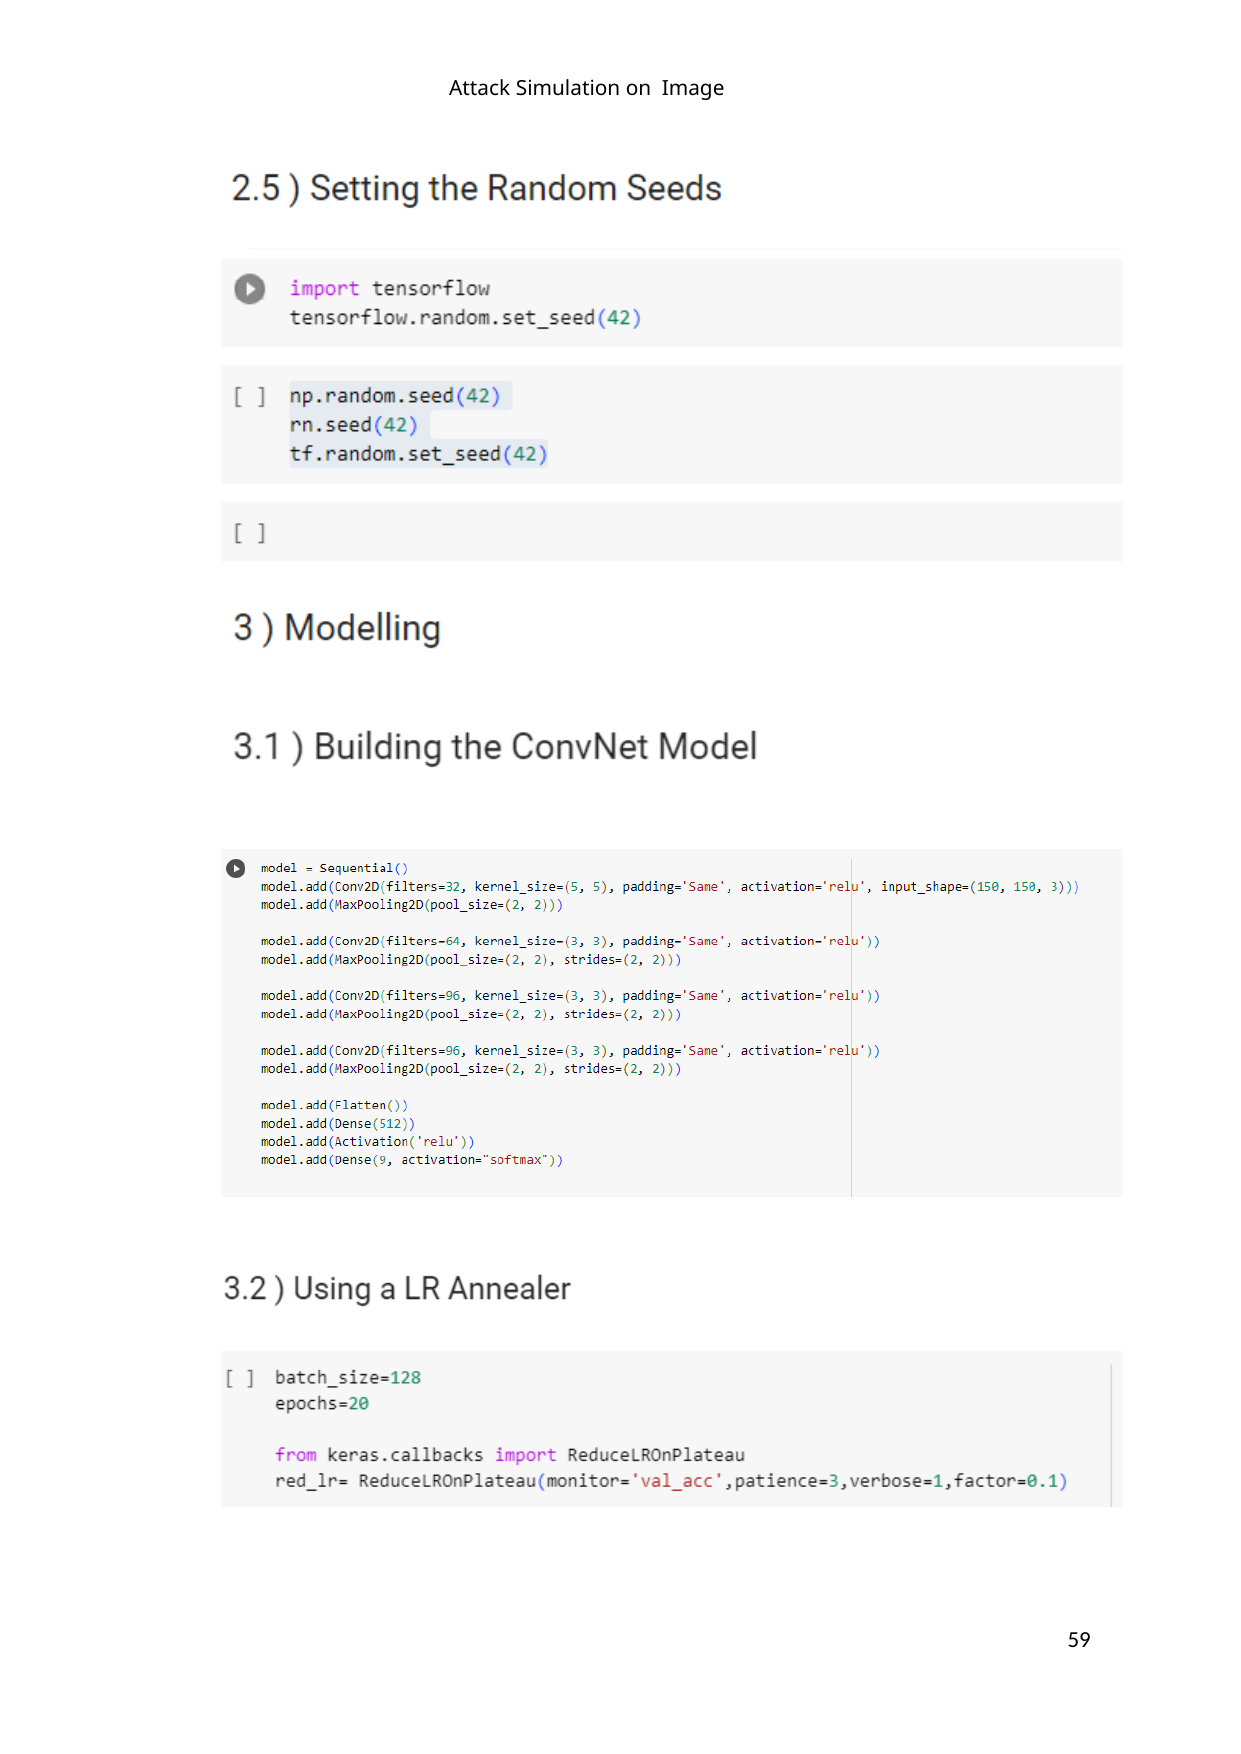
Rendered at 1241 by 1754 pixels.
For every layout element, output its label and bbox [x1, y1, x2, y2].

picture [221, 847, 1123, 1204]
picture [221, 595, 859, 789]
picture [221, 1264, 1123, 1521]
picture [221, 156, 1123, 565]
